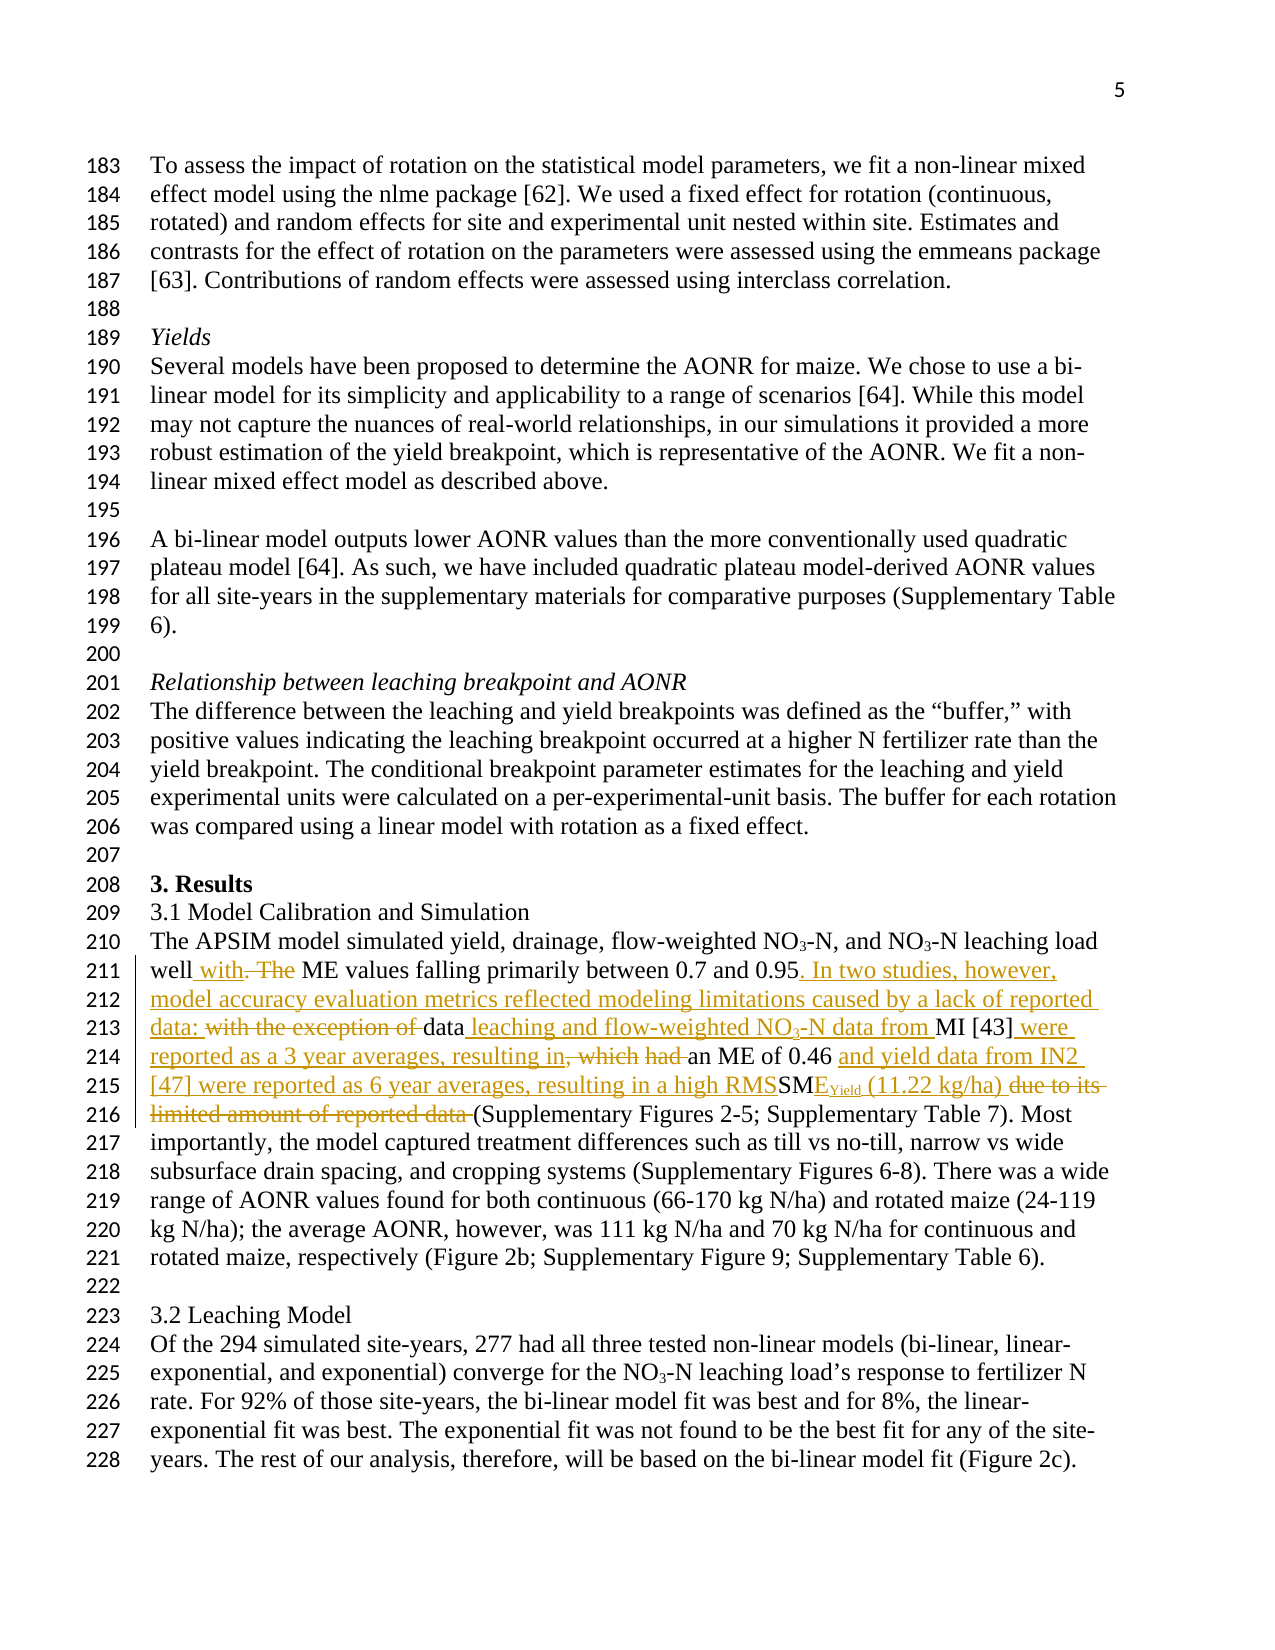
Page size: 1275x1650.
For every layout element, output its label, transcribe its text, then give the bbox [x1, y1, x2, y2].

text The difference between the leaching and yield breakpoints was defined as the “buffer,” with positive values indicating the leaching breakpoint occurred at a higher N fertilizer rate than the yield breakpoint. The conditional breakpoint parameter estimates for the leaching and yield experimental units were calculated on a per-experimental-unit basis. The buffer for each rotation was compared using a linear model with rotation as a fixed effect. [150, 696, 1125, 840]
text The APSIM model simulated yield, drainage, flow-weighted NO3-N, and NO3-N leaching load well ME values falling primarily between 0.7 and 0.95 MI [43] an ME of 0.46 (Supplementary Figures 2-5; Supplementary Table 7). Most importantly, the model captured treatment differences such as till vs no-till, narrow vs wide subsurface drain spacing, and cropping systems (Supplementary Figures 6-8). There was a wide range of AONR values found for both continuous (66-170 kg N/ha) and rotated maize (24-119 kg N/ha); the average AONR, however, was 111 kg N/ha and 70 kg N/ha for continuous and rotated maize, respectively (Figure 2b; Supplementary Figure 9; Supplementary Table 6). [150, 926, 1125, 1271]
text Several models have been proposed to determine the AONR for maize. We chose to use a bi-linear model for its simplicity and applicability to a range of scenarios [64]. While this model may not capture the nuances of real-world relationships, in our simulations it provided a more robust estimation of the yield breakpoint, which is representative of the AONR. We fit a non-linear mixed effect model as described above. [150, 351, 1125, 495]
text A bi-linear model outputs lower AONR values than the more conventionally used quadratic plateau model [64]. As such, we have included quadratic plateau model-derived AONR values for all site-years in the supplementary materials for comparative purposes (Supplementary Table 6). [150, 524, 1125, 639]
text Of the 294 simulated site-years, 277 had all three tested non-linear models (bi-linear, linear-exponential, and exponential) converge for the NO3-N leaching load’s response to fertilizer N rate. For 92% of those site-years, the bi-linear model fit was best and for 8%, the linear-exponential fit was best. The exponential fit was not found to be the best fit for any of the site-years. The rest of our analysis, therefore, will be based on the bi-linear model fit (Figure 2c). [150, 1329, 1125, 1472]
text To assess the impact of rotation on the statistical model parameters, we fit a non-linear mixed effect model using the nlme package [62]. We used a fixed effect for rotation (continuous, rotated) and random effects for site and experimental unit nested within site. Estimates and contrasts for the effect of rotation on the parameters were assessed using the emmeans package [63]. Contributions of random effects were assessed using interclass correlation. [150, 150, 1125, 294]
text Yields [150, 322, 1125, 351]
text 3.1 Model Calibration and Simulation [150, 897, 1125, 926]
text 3. Results [150, 869, 1125, 897]
text 3.2 Leaching Model [150, 1300, 1125, 1329]
text Relationship between leaching breakpoint and AONR [150, 667, 1125, 696]
